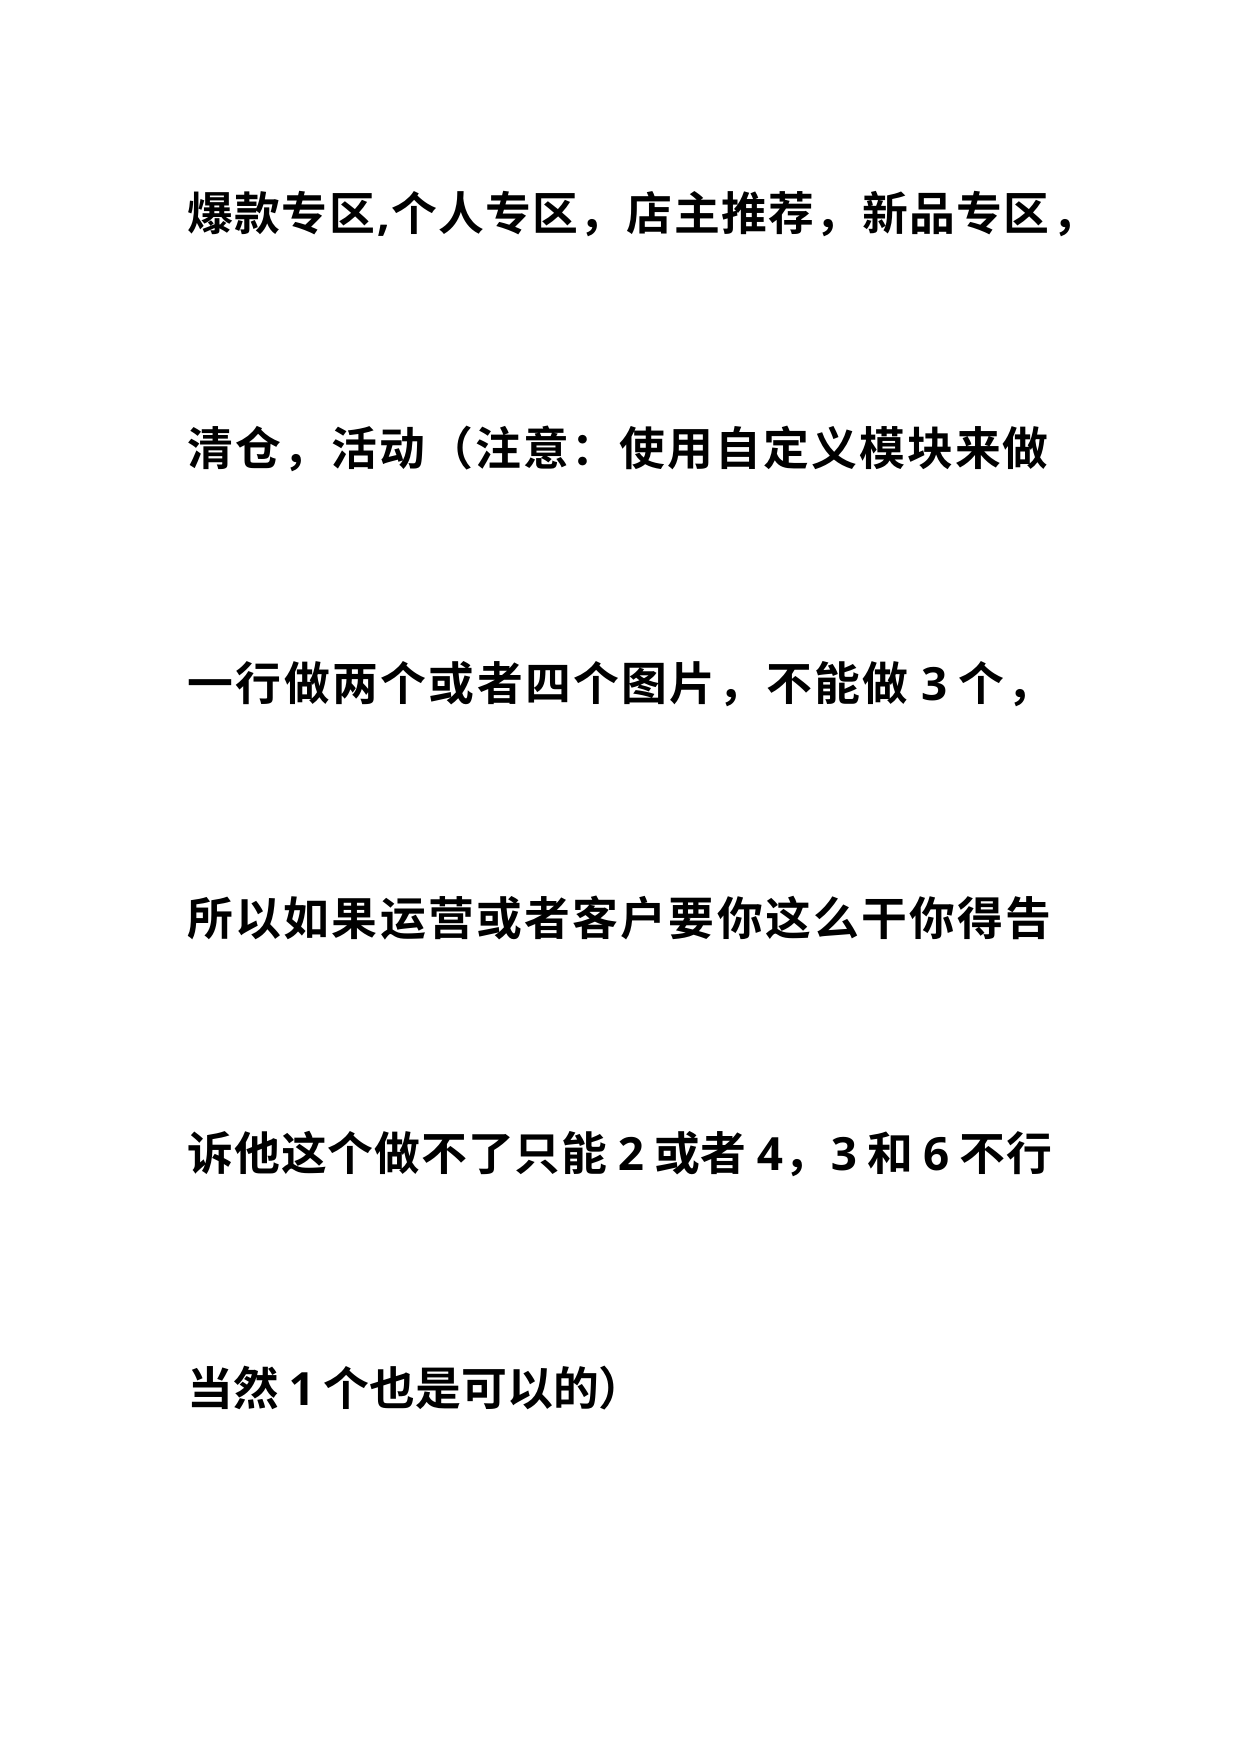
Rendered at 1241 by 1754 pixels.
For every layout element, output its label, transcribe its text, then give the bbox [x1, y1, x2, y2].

subtitle 爆款专区,个人专区，店主推荐，新品专区，清仓，活动（注意：使用自定义模块来做，一行做两个或者四个图片，不能做3个，所以如果运营或者客户要你这么干你得告诉他这个做不了只能2或者4，3和6不行，当然1个也是可以的） [187, 162, 1053, 1434]
